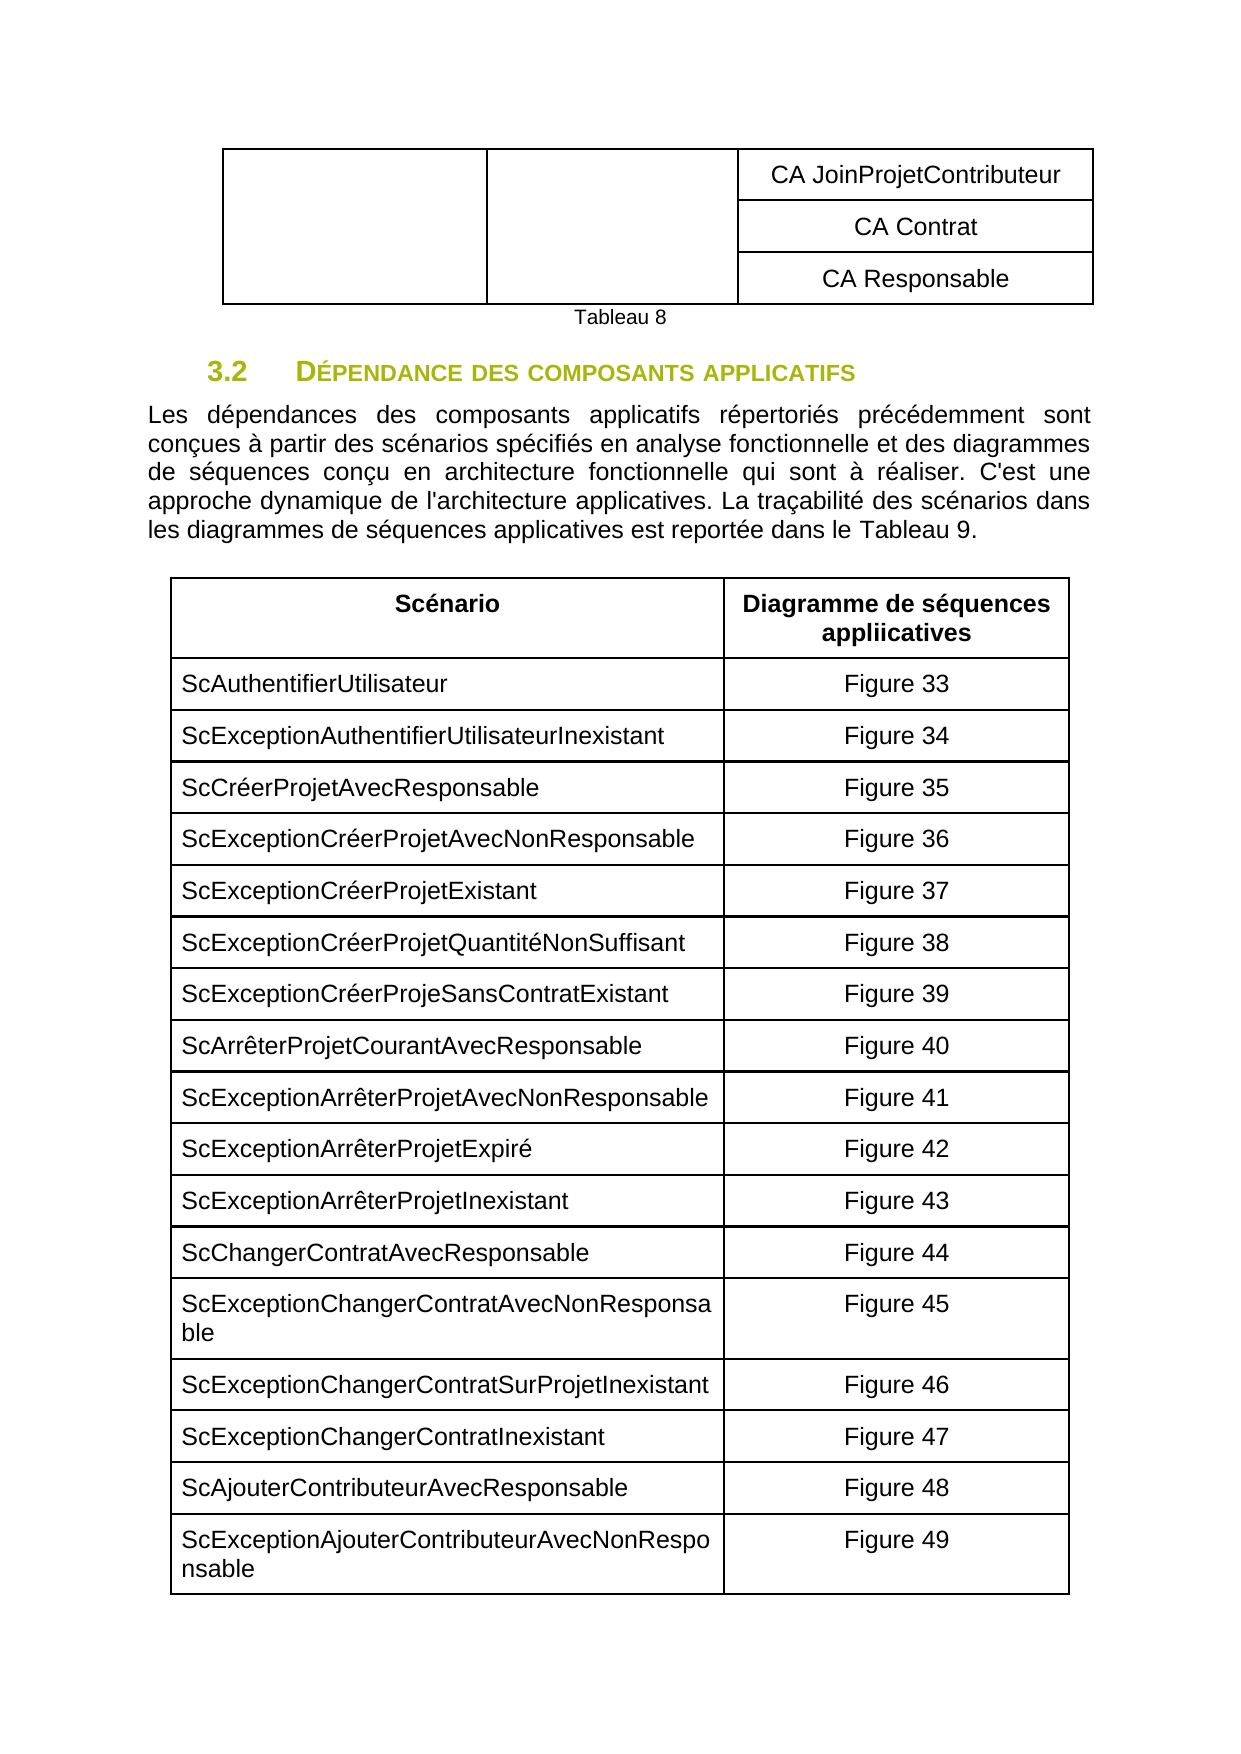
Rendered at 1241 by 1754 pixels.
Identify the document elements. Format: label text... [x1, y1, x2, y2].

table_cell ScChangerContratAvecResponsable [172, 1228, 723, 1277]
text Tableau 8 [148, 305, 1092, 329]
table_cell Figure 33 [725, 659, 1068, 709]
subtitle Dépendance des composants applicatifs [207, 354, 1092, 387]
table_cell ScExceptionArrêterProjetInexistant [172, 1176, 723, 1225]
table_cell Figure 37 [725, 866, 1068, 915]
table_cell Figure 45 [725, 1279, 1068, 1357]
table_cell ScArrêterProjetCourantAvecResponsable [172, 1021, 723, 1070]
table_cell Figure 38 [725, 918, 1068, 967]
table_cell Figure 47 [725, 1411, 1068, 1461]
table_cell Figure 35 [725, 763, 1068, 812]
table_cell ScExceptionCréerProjetAvecNonResponsable [172, 814, 723, 864]
table_cell Figure 46 [725, 1360, 1068, 1409]
table_header Diagramme de séquences appliicatives [725, 579, 1068, 657]
table_cell ScExceptionCréerProjetQuantitéNonSuffisant [172, 918, 723, 967]
table_header Scénario [172, 579, 723, 657]
table_cell Figure 41 [725, 1073, 1068, 1122]
table_cell Figure 42 [725, 1124, 1068, 1174]
table_cell ScExceptionChangerContratSurProjetInexistant [172, 1360, 723, 1409]
table_cell ScExceptionAuthentifierUtilisateurInexistant [172, 711, 723, 760]
table_cell CA Contrat [739, 201, 1092, 251]
table_cell ScExceptionCréerProjetExistant [172, 866, 723, 915]
table_cell Figure 43 [725, 1176, 1068, 1225]
table_cell CA Responsable [739, 253, 1092, 303]
table_cell ScExceptionChangerContratAvecNonResponsable [172, 1279, 723, 1357]
table_cell Figure 34 [725, 711, 1068, 760]
table_cell ScAuthentifierUtilisateur [172, 659, 723, 709]
text Les dépendances des composants applicatifs répertoriés précédemment sont conçues à partir des scénarios spécifiés en analyse fonctionnelle et des diagrammes de séquences conçu en architecture fonctionnelle qui sont à réaliser. C'est une approche dynamique de l'architecture applicatives. La traçabilité des scénarios dans les diagrammes de séquences applicatives est reportée dans le Tableau 9. [148, 400, 1092, 543]
table_cell ScExceptionChangerContratInexistant [172, 1411, 723, 1461]
table_cell ScExceptionCréerProjeSansContratExistant [172, 969, 723, 1019]
table_cell ScAjouterContributeurAvecResponsable [172, 1463, 723, 1512]
table_cell CA JoinProjetContributeur [739, 150, 1092, 199]
table_cell ScExceptionAjouterContributeurAvecNonResponsable [172, 1515, 723, 1593]
table_cell Figure 40 [725, 1021, 1068, 1070]
table_cell ScExceptionArrêterProjetExpiré [172, 1124, 723, 1174]
table_cell Figure 49 [725, 1515, 1068, 1593]
table_cell Figure 36 [725, 814, 1068, 864]
table_cell ScCréerProjetAvecResponsable [172, 763, 723, 812]
table_cell Figure 48 [725, 1463, 1068, 1512]
table_cell Figure 44 [725, 1228, 1068, 1277]
table_cell ScExceptionArrêterProjetAvecNonResponsable [172, 1073, 723, 1122]
table_cell Figure 39 [725, 969, 1068, 1019]
